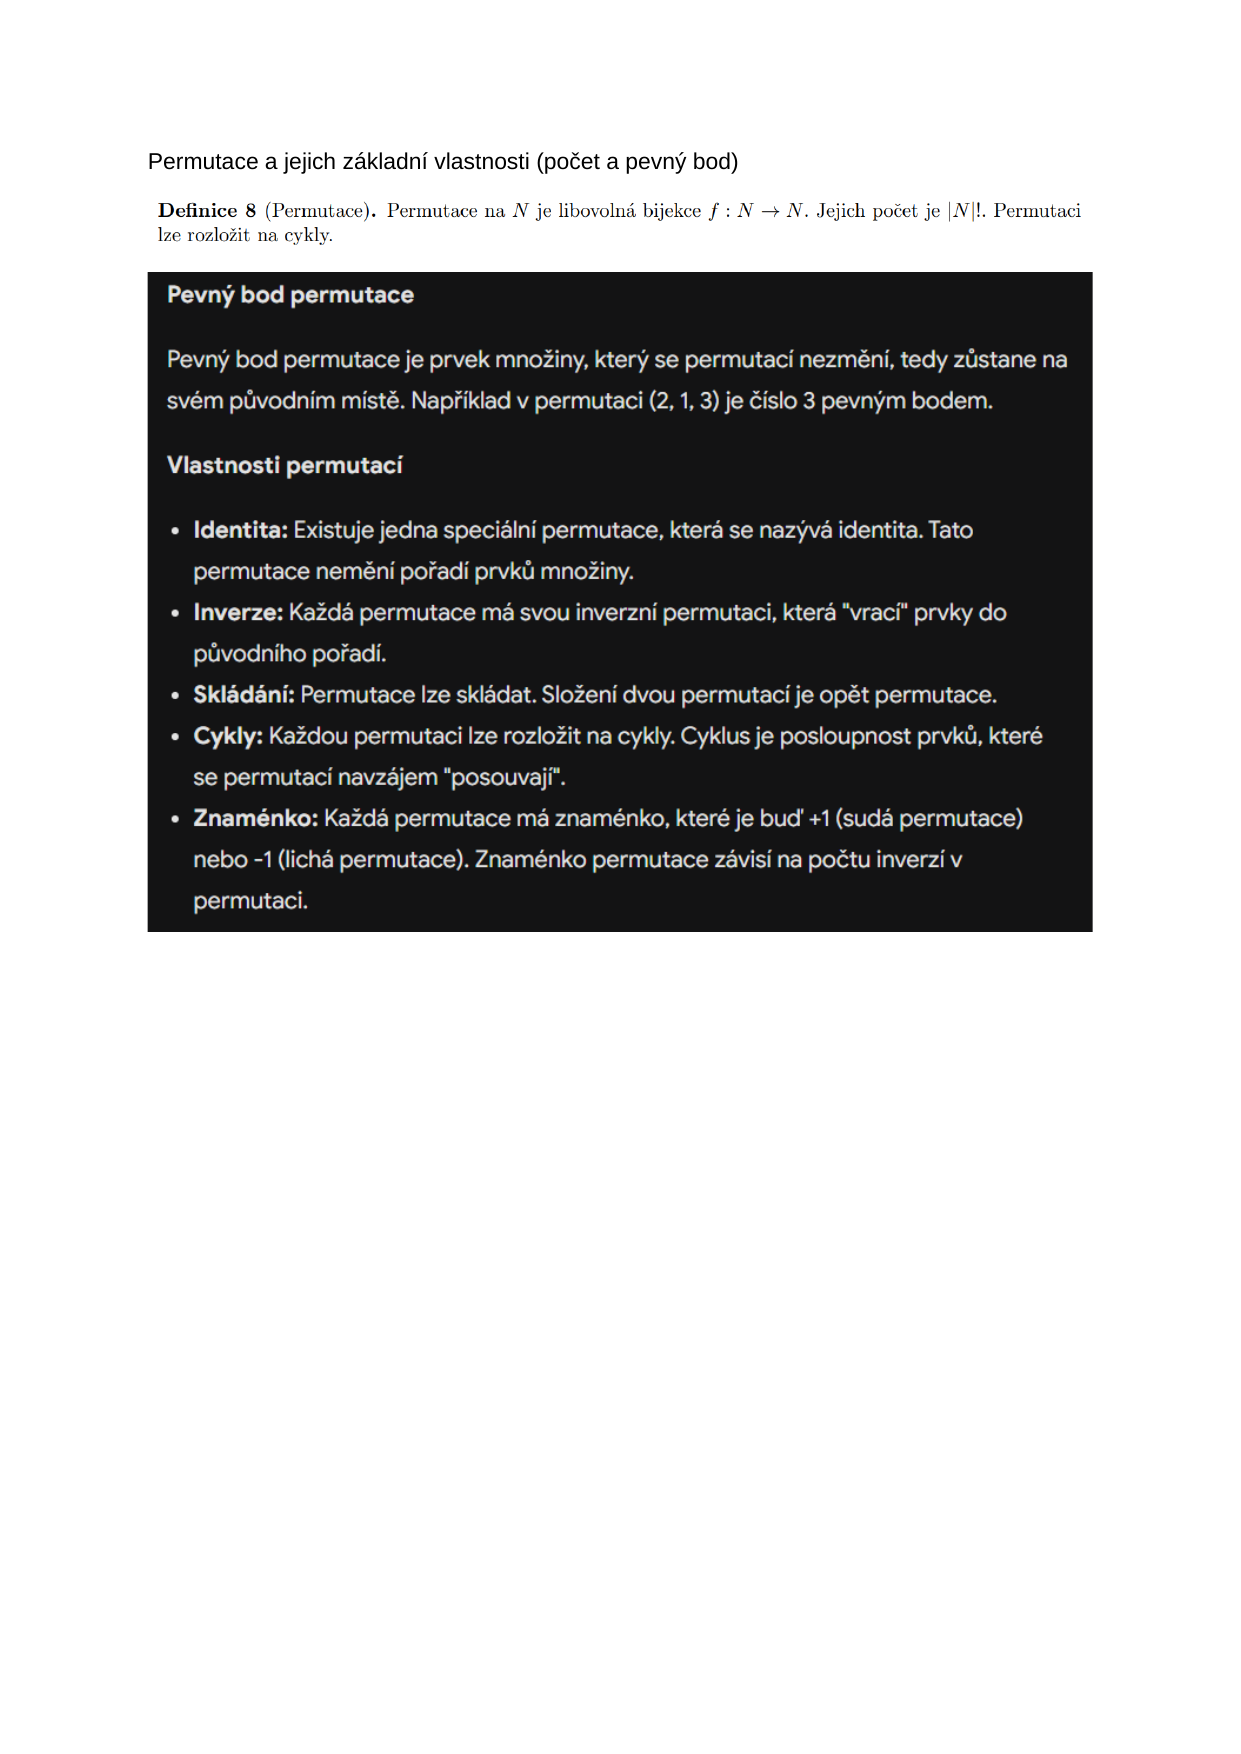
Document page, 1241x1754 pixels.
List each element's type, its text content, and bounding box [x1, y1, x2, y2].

picture [147, 192, 1093, 254]
picture [147, 272, 1093, 932]
text Permutace a jejich základní vlastnosti (počet a pevný bod) [148, 148, 1093, 174]
